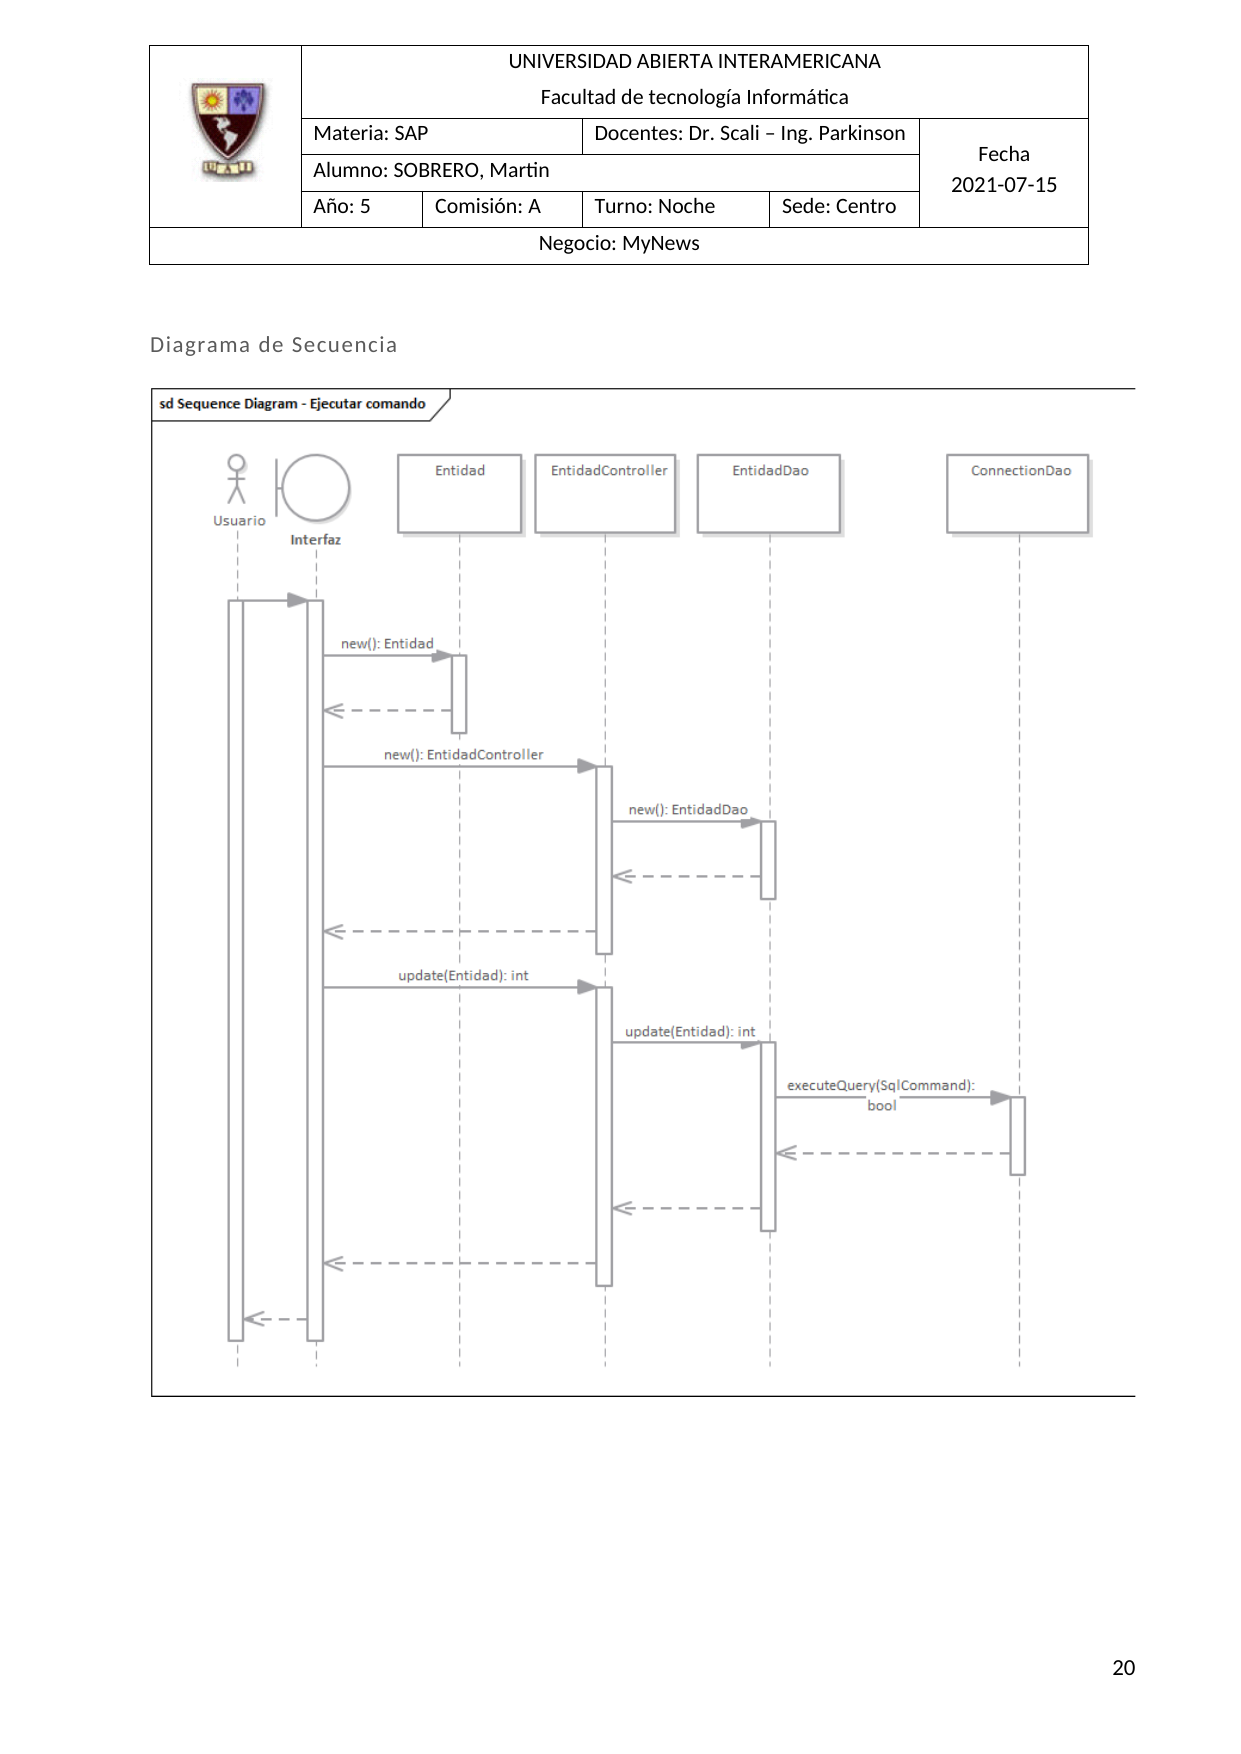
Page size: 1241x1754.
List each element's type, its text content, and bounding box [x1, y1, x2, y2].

subtitle Diagrama de Secuencia [150, 330, 1135, 358]
picture [177, 74, 278, 187]
picture [150, 387, 1136, 1397]
